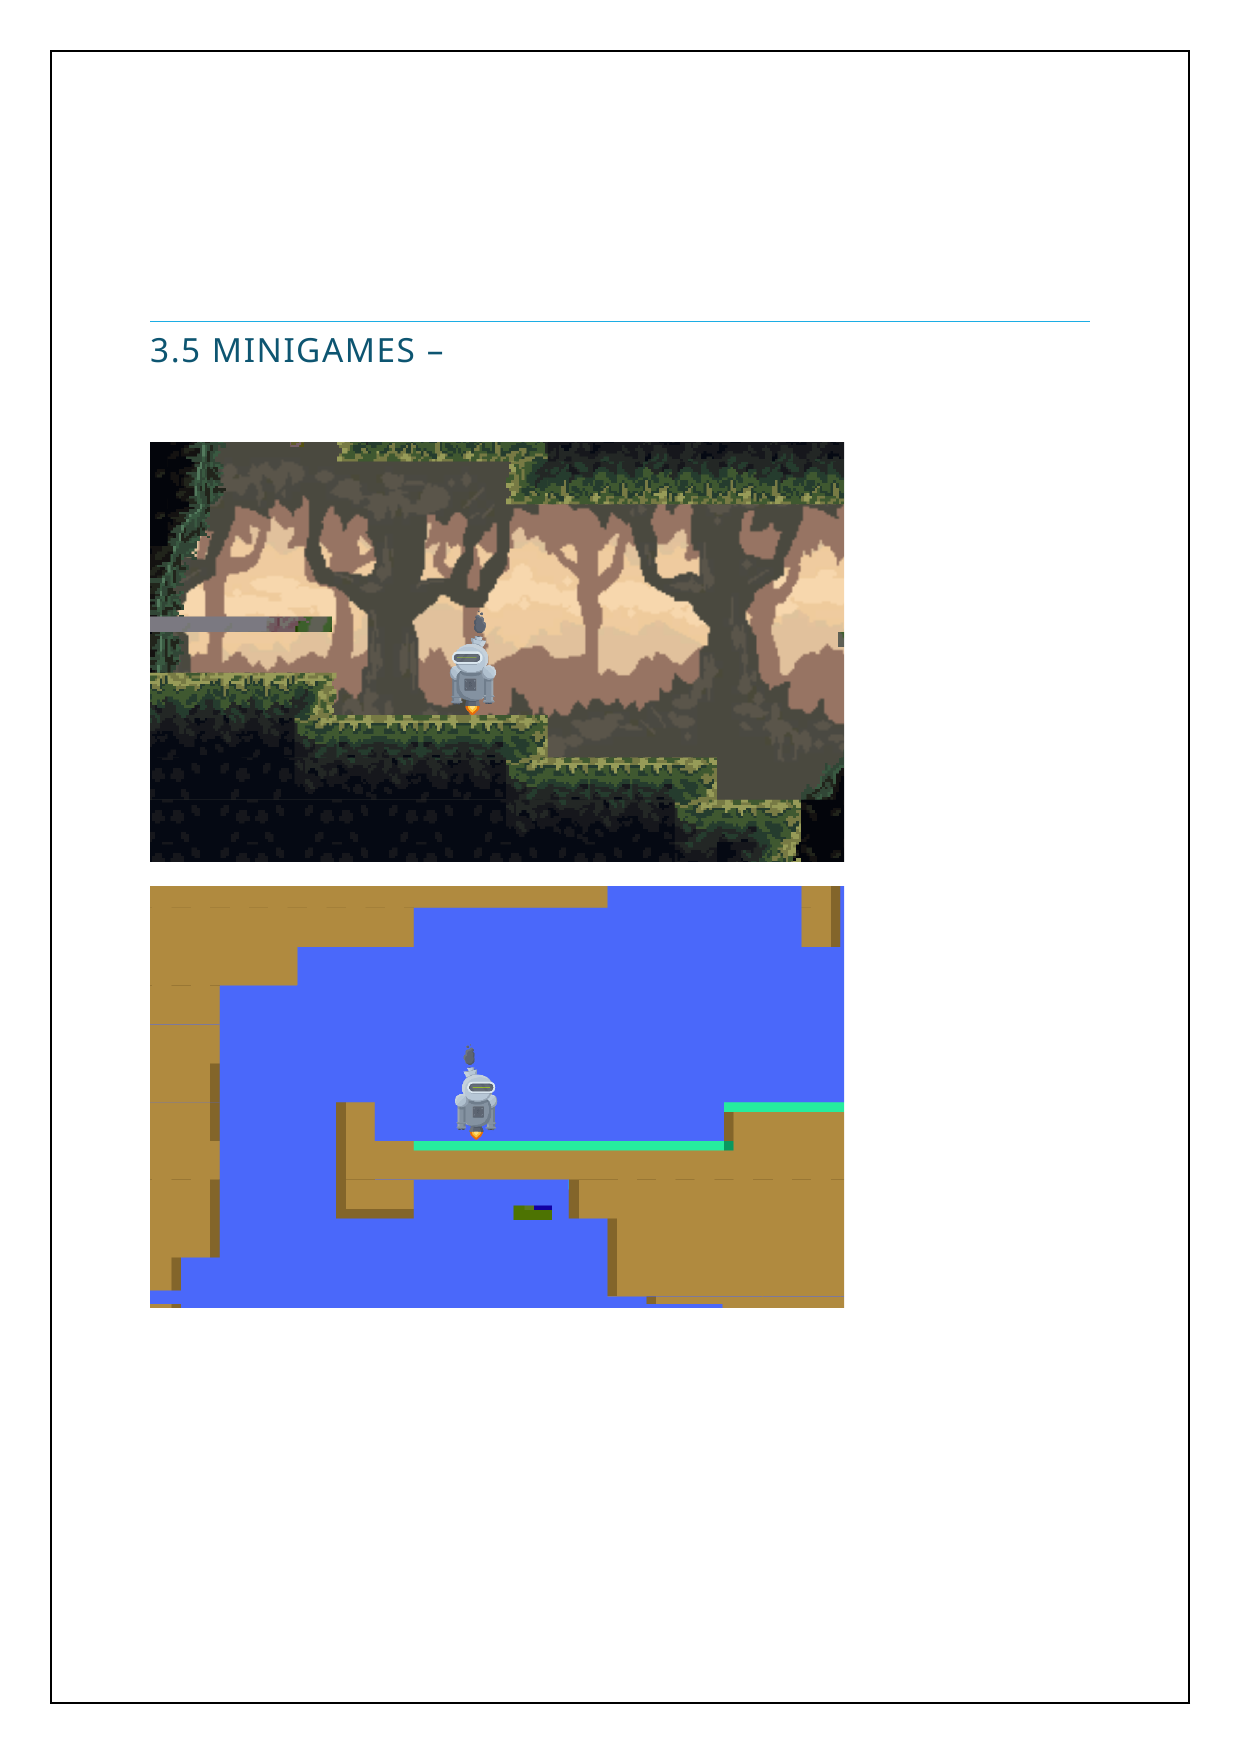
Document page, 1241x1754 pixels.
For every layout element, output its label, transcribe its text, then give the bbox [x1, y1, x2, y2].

subtitle 3.5 Minigames – [150, 322, 1090, 372]
picture [150, 442, 845, 862]
picture [150, 886, 845, 1308]
